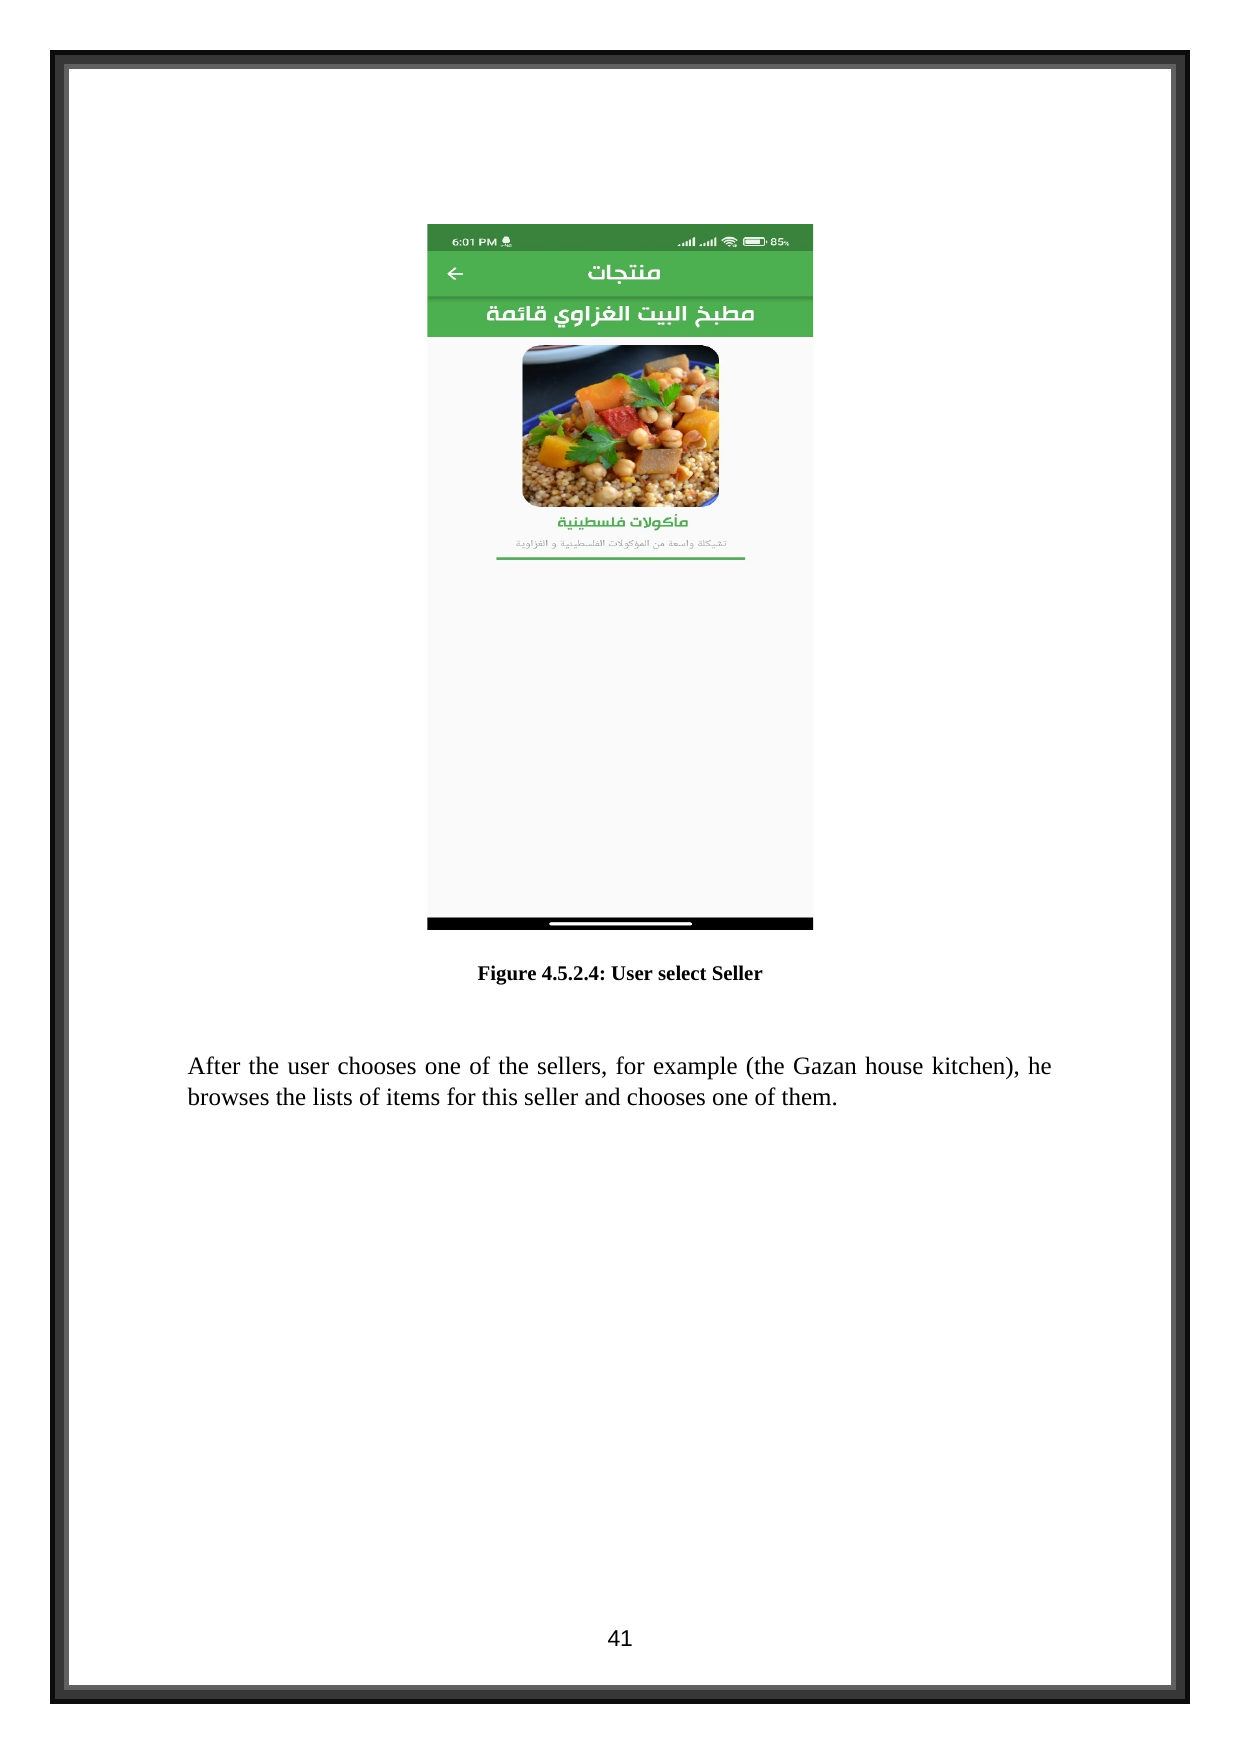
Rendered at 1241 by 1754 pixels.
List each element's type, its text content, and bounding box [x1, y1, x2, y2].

picture [427, 224, 814, 930]
text Figure 4.5.2.4: User select Seller [187, 961, 1053, 985]
text After the user chooses one of the sellers, for example (the Gazan house kitchen), he browses the lists of items for this seller and chooses one of them. [187, 1051, 1053, 1111]
